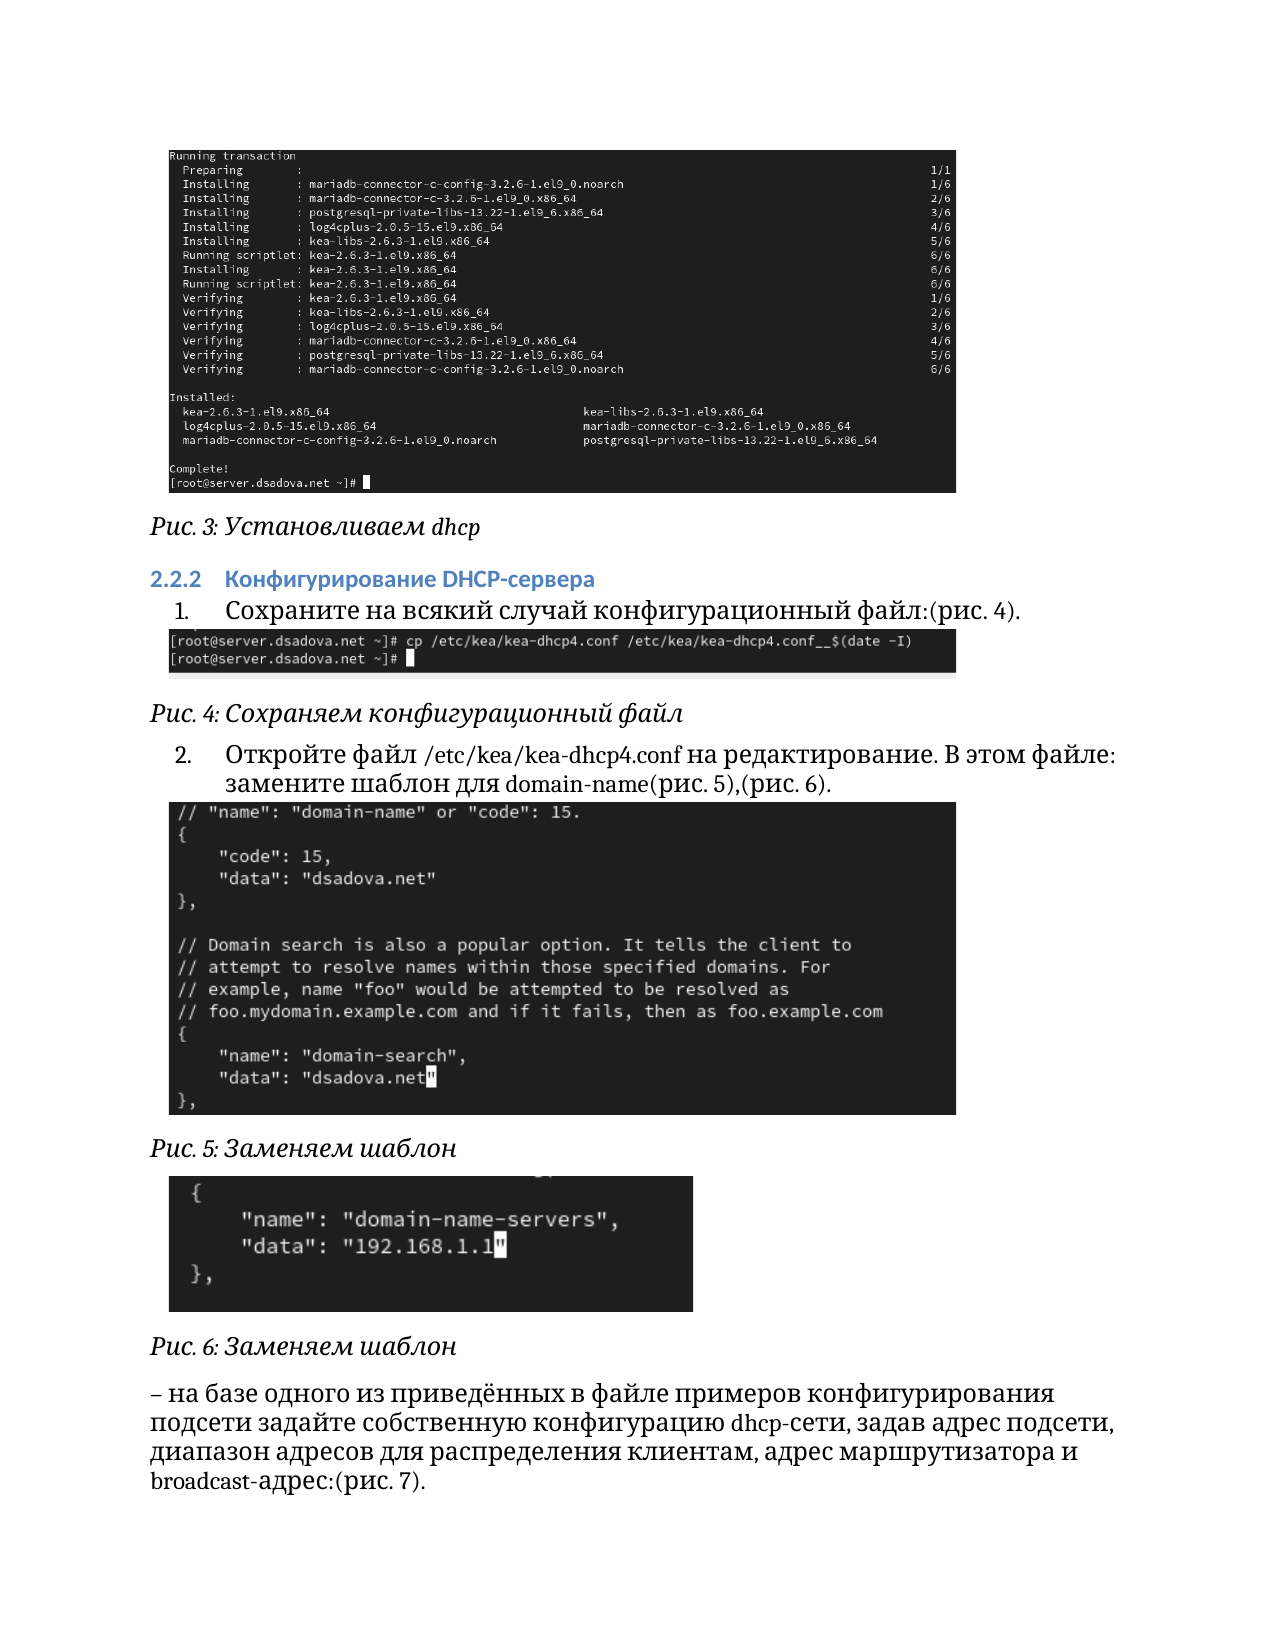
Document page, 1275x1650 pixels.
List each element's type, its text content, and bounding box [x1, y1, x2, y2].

text Рис. 4: Сохраняем конфигурационный файл [150, 699, 1125, 728]
picture [168, 1176, 694, 1312]
list Откройте файл /etc/kea/kea-dhcp4.conf на редактирование. В этом файле: замените шаблон для domain-name(рис. 5),(рис. 6). [175, 741, 1125, 798]
subtitle 2.2.2 Конфигурирование DHCP-сервера [150, 563, 1125, 593]
picture [168, 629, 957, 679]
text Рис. 3: Установливаем dhcp [150, 513, 1125, 542]
text – на базе одного из приведённых в файле примеров конфигурирования подсети задайте собственную конфигурацию dhcp-сети, задав адрес подсети, диапазон адресов для распределения клиентам, адрес маршрутизатора и broadcast-адрес:(рис. 7). [150, 1380, 1125, 1495]
list Сохраните на всякий случай конфигурационный файл:(рис. 4). [175, 597, 1125, 626]
picture [168, 150, 957, 493]
picture [168, 802, 957, 1115]
text Рис. 5: Заменяем шаблон [150, 1135, 1125, 1164]
text Рис. 6: Заменяем шаблон [150, 1333, 1125, 1362]
